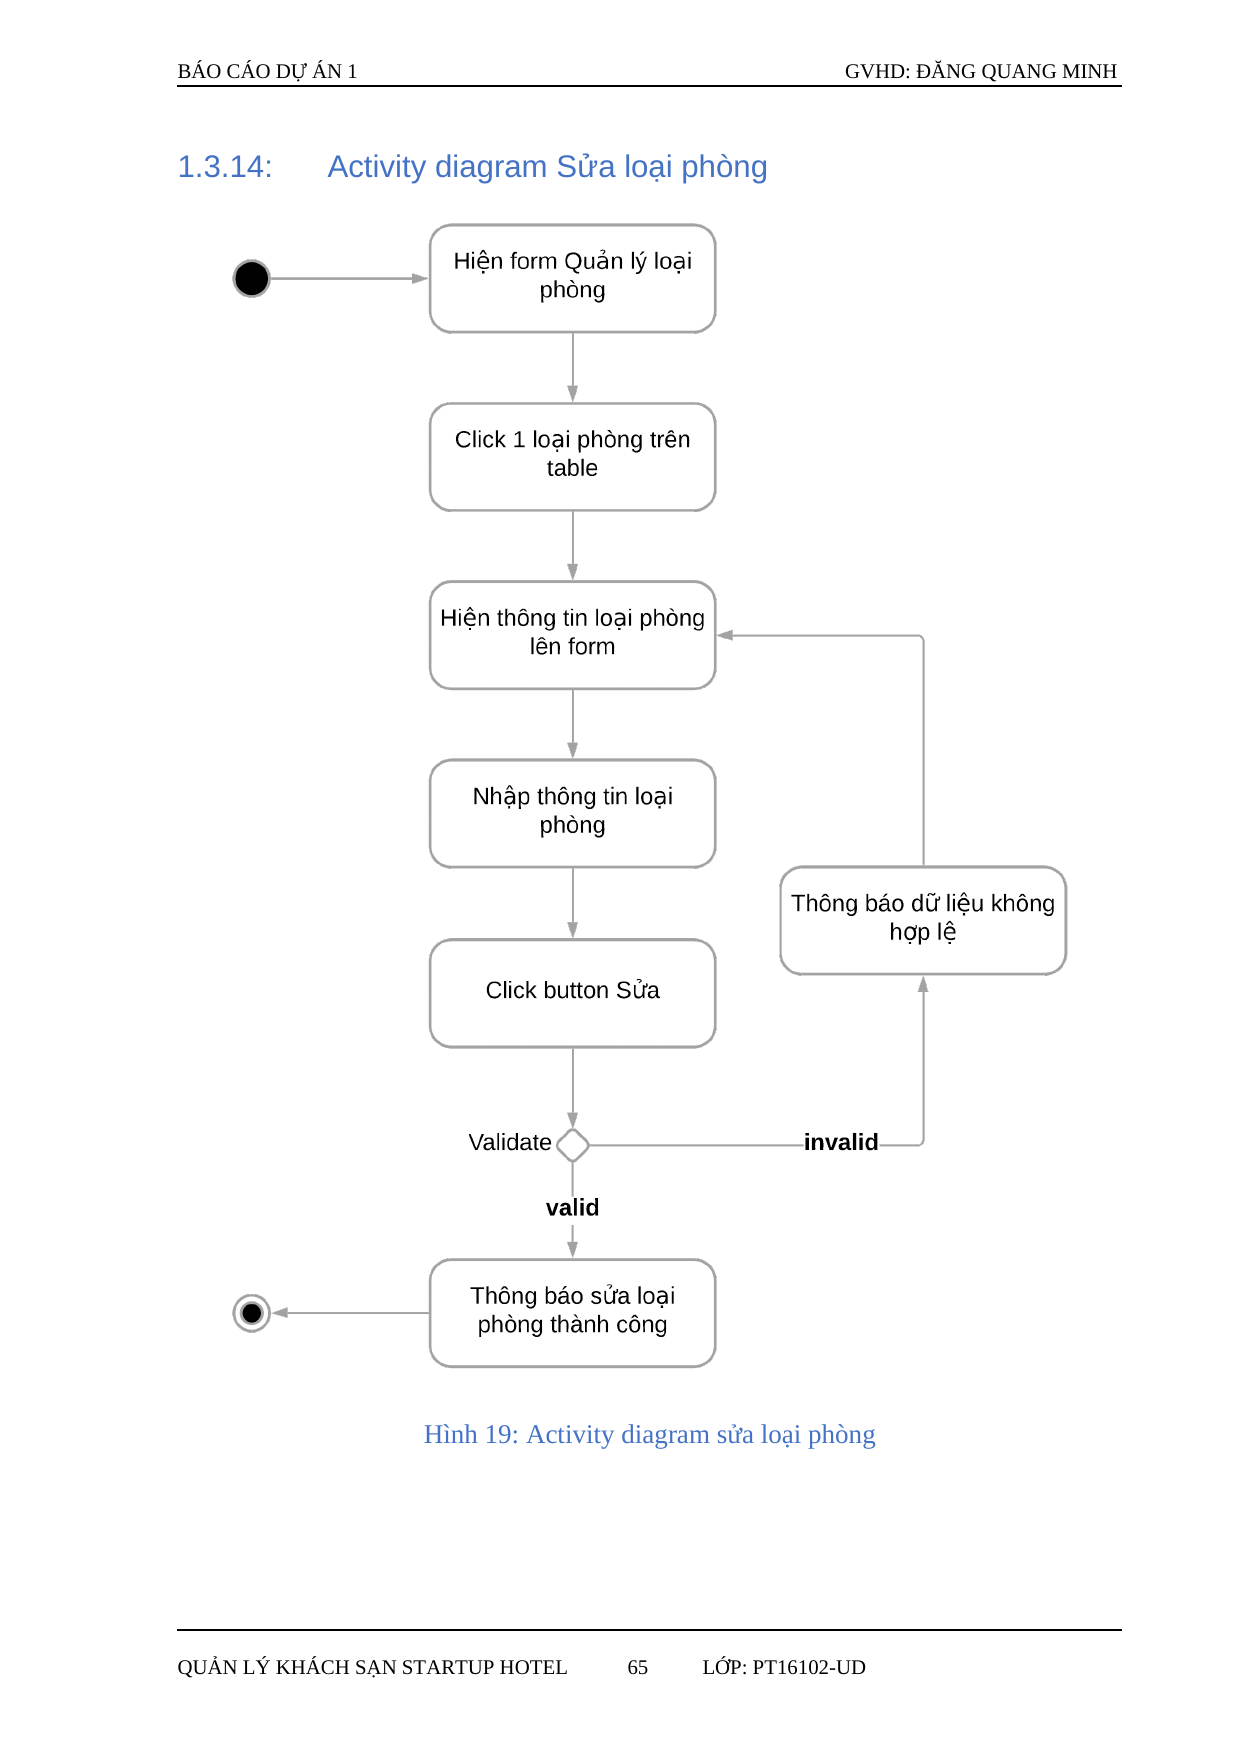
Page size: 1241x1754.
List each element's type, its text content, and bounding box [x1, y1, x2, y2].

picture [198, 190, 1101, 1402]
subtitle Activity diagram Sửa loại phòng [177, 148, 1122, 184]
text Hình 19: Activity diagram sửa loại phòng [177, 1418, 1122, 1449]
